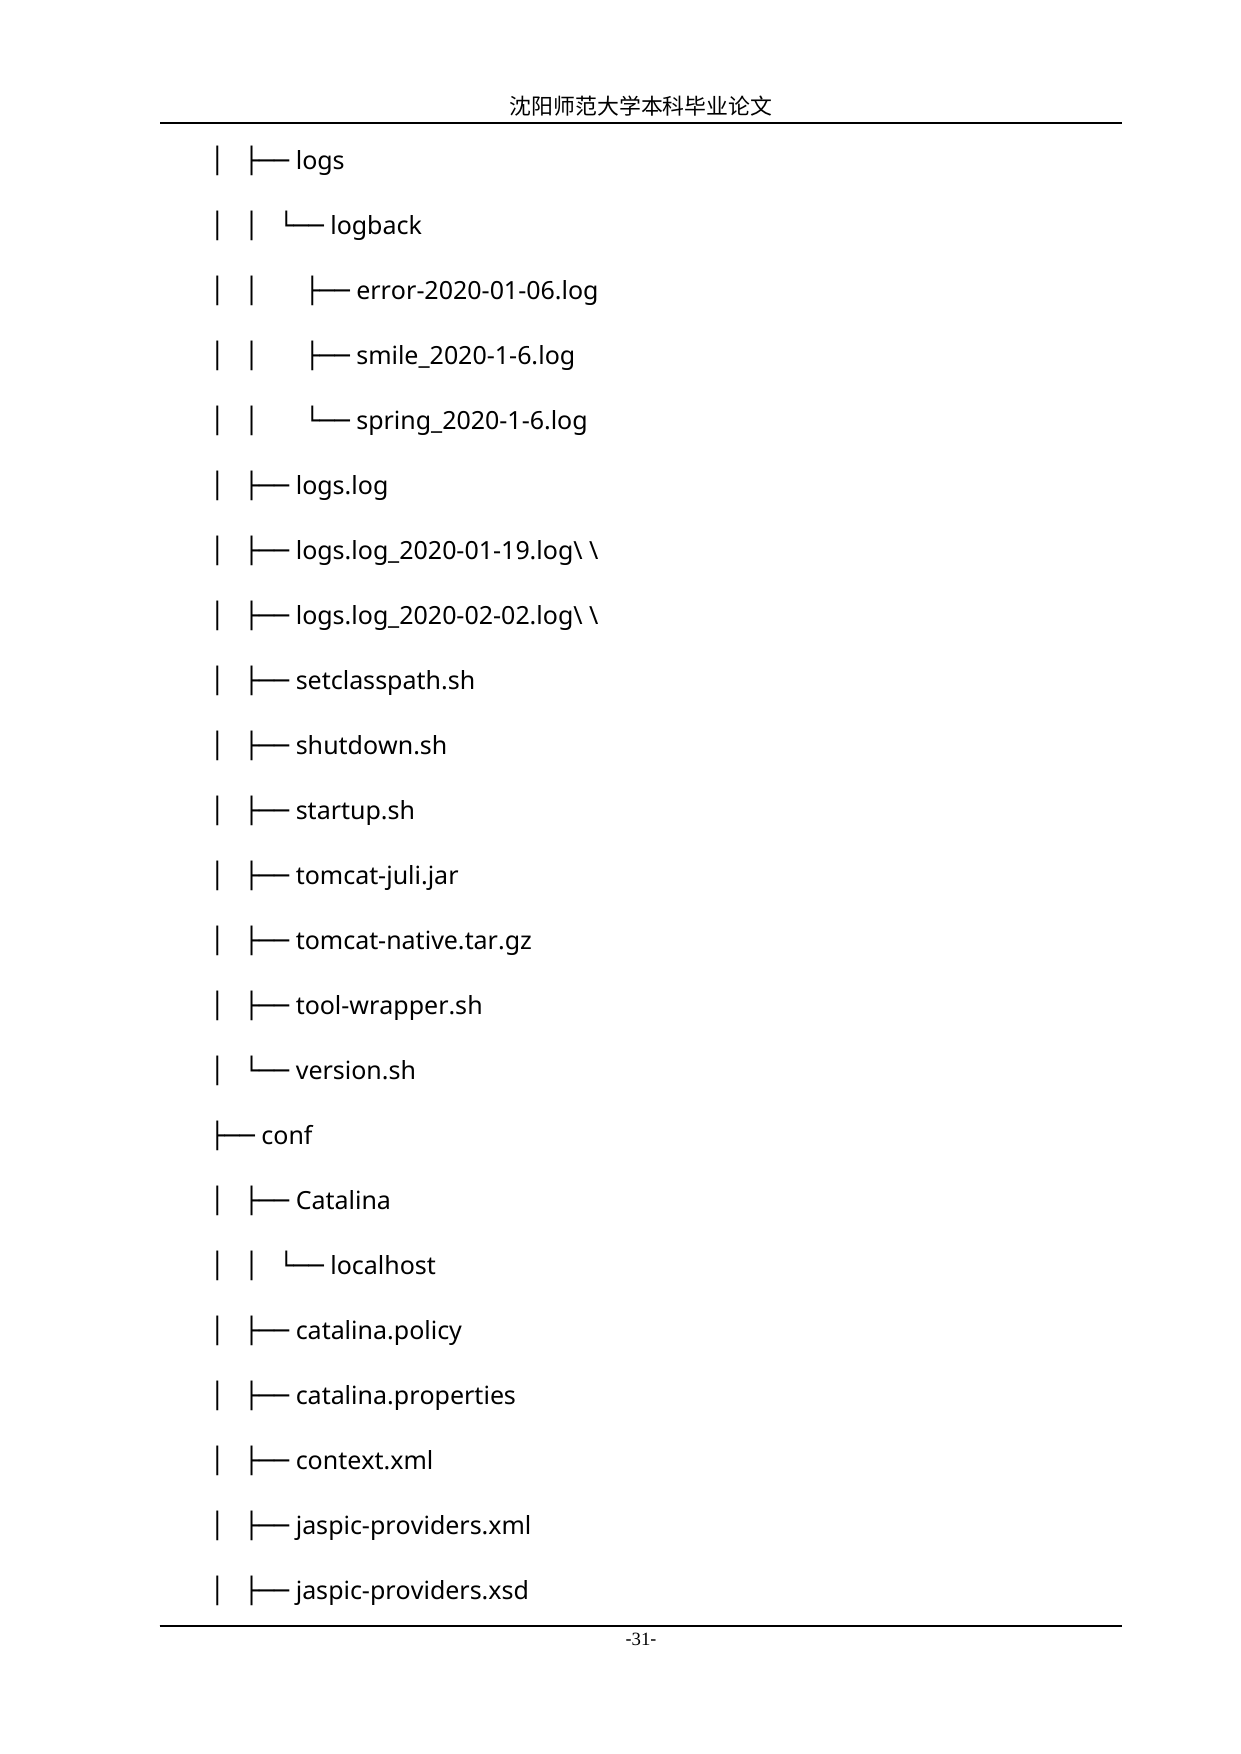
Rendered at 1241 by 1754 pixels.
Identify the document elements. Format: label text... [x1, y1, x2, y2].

text │ │ ├── smile_2020-1-6.log [159, 322, 1122, 387]
text │ ├── catalina.properties [159, 1362, 1122, 1427]
text │ ├── logs.log_2020-02-02.log\ \ [159, 582, 1122, 647]
text │ ├── tomcat-native.tar.gz [159, 907, 1122, 972]
text │ ├── tool-wrapper.sh [159, 972, 1122, 1037]
text │ ├── Catalina [159, 1167, 1122, 1232]
text │ ├── jaspic-providers.xml [159, 1492, 1122, 1557]
text │ ├── logs.log_2020-01-19.log\ \ [159, 517, 1122, 582]
text │ │ ├── error-2020-01-06.log [159, 257, 1122, 322]
text │ │ └── spring_2020-1-6.log [159, 387, 1122, 452]
text │ ├── logs.log [159, 452, 1122, 517]
text │ ├── startup.sh [159, 777, 1122, 842]
text ├── conf [159, 1102, 1122, 1167]
text │ │ └── localhost [159, 1232, 1122, 1297]
text │ │ └── logback [159, 192, 1122, 257]
text │ ├── tomcat-juli.jar [159, 842, 1122, 907]
text │ ├── logs [159, 127, 1122, 192]
text │ ├── setclasspath.sh [159, 647, 1122, 712]
text │ ├── shutdown.sh [159, 712, 1122, 777]
text │ ├── jaspic-providers.xsd [159, 1557, 1122, 1622]
text │ └── version.sh [159, 1037, 1122, 1102]
text │ ├── context.xml [159, 1427, 1122, 1492]
text │ ├── catalina.policy [159, 1297, 1122, 1362]
